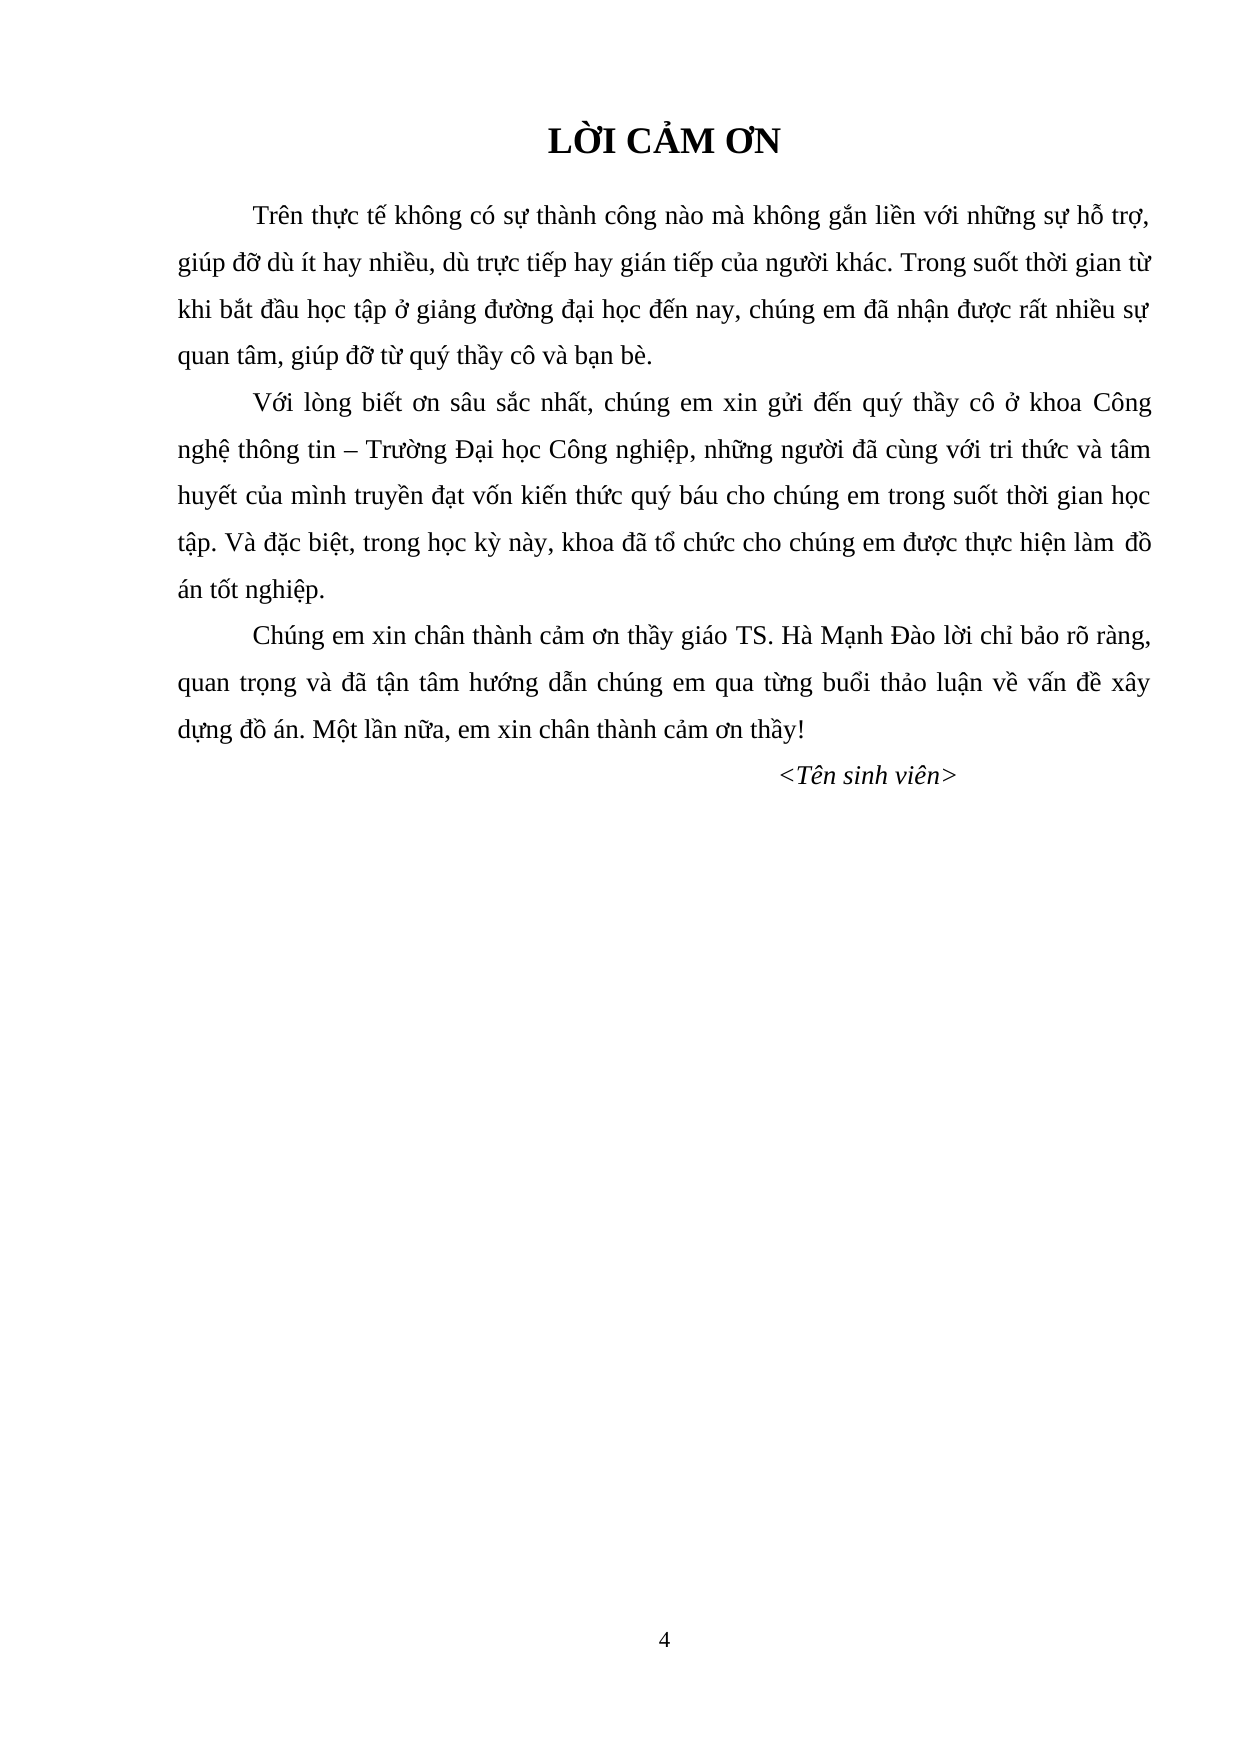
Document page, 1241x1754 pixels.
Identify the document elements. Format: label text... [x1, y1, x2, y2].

text Với lòng biết ơn sâu sắc nhất, chúng em xin gửi đến quý thầy cô ở khoa Công nghệ thông tin – Trường Đại học Công nghiệp, những người đã cùng với tri thức và tâm huyết của mình truyền đạt vốn kiến thức quý báu cho chúng em trong suốt thời gian học tập. Và đặc biệt, trong học kỳ này, khoa đã tổ chức cho chúng em được thực hiện làm đồ án tốt nghiệp. [177, 386, 1152, 604]
text LỜI CẢM ƠN [177, 118, 1152, 161]
text <Tên sinh viên> [777, 759, 1152, 791]
text Trên thực tế không có sự thành công nào mà không gắn liền với những sự hỗ trợ, giúp đỡ dù ít hay nhiều, dù trực tiếp hay gián tiếp của người khác. Trong suốt thời gian từ khi bắt đầu học tập ở giảng đường đại học đến nay, chúng em đã nhận được rất nhiều sự quan tâm, giúp đỡ từ quý thầy cô và bạn bè. [177, 199, 1152, 371]
text Chúng em xin chân thành cảm ơn thầy giáo TS. Hà Mạnh Đào lời chỉ bảo rõ ràng, quan trọng và đã tận tâm hướng dẫn chúng em qua từng buổi thảo luận về vấn đề xây dựng đồ án. Một lần nữa, em xin chân thành cảm ơn thầy! [177, 619, 1152, 744]
